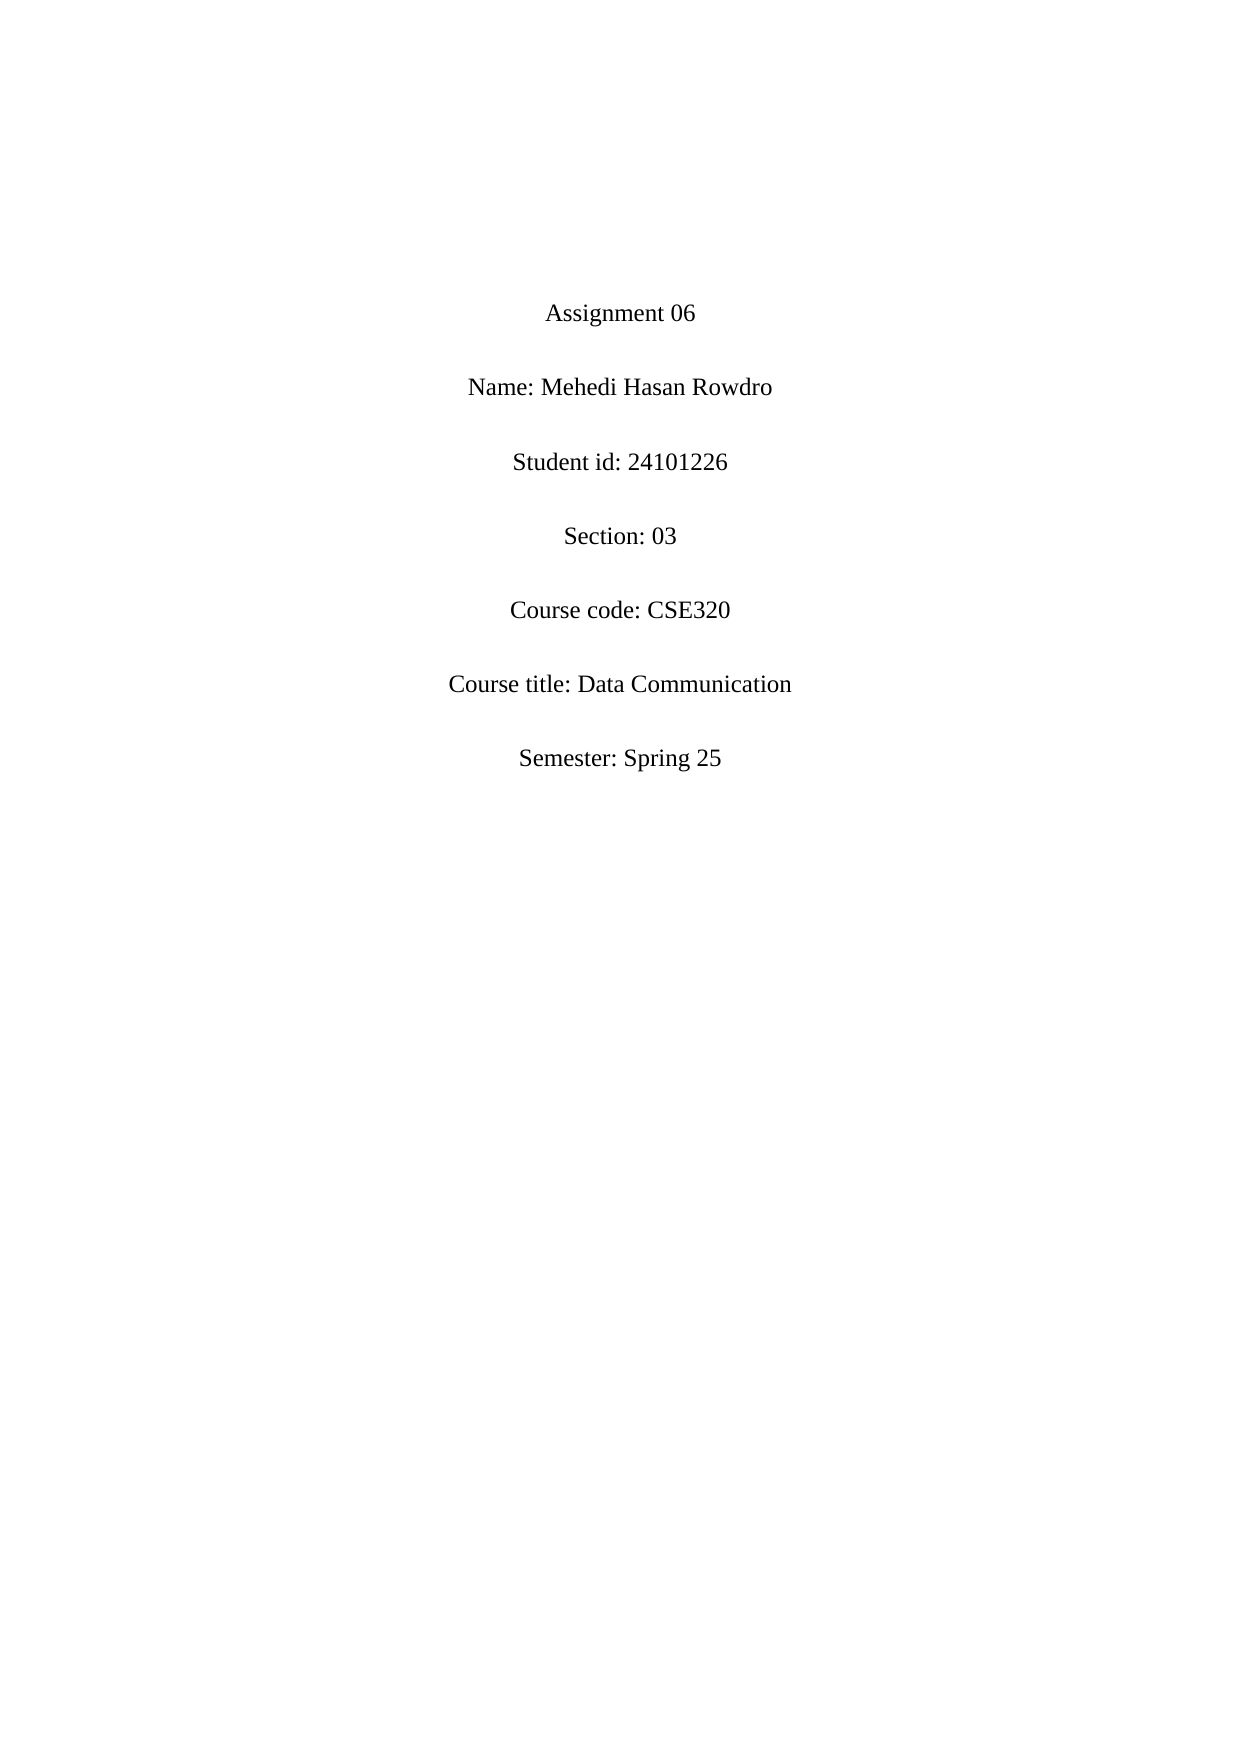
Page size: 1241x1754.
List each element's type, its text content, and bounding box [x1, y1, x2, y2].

text Name: Mehedi Hasan Rowdro [150, 372, 1090, 401]
text Course code: CSE320 [150, 595, 1090, 624]
text Course title: Data Communication [150, 669, 1090, 698]
text Assignment 06 [150, 298, 1090, 327]
text Semester: Spring 25 [150, 743, 1090, 772]
text Section: 03 [150, 521, 1090, 549]
text Student id: 24101226 [150, 447, 1090, 475]
